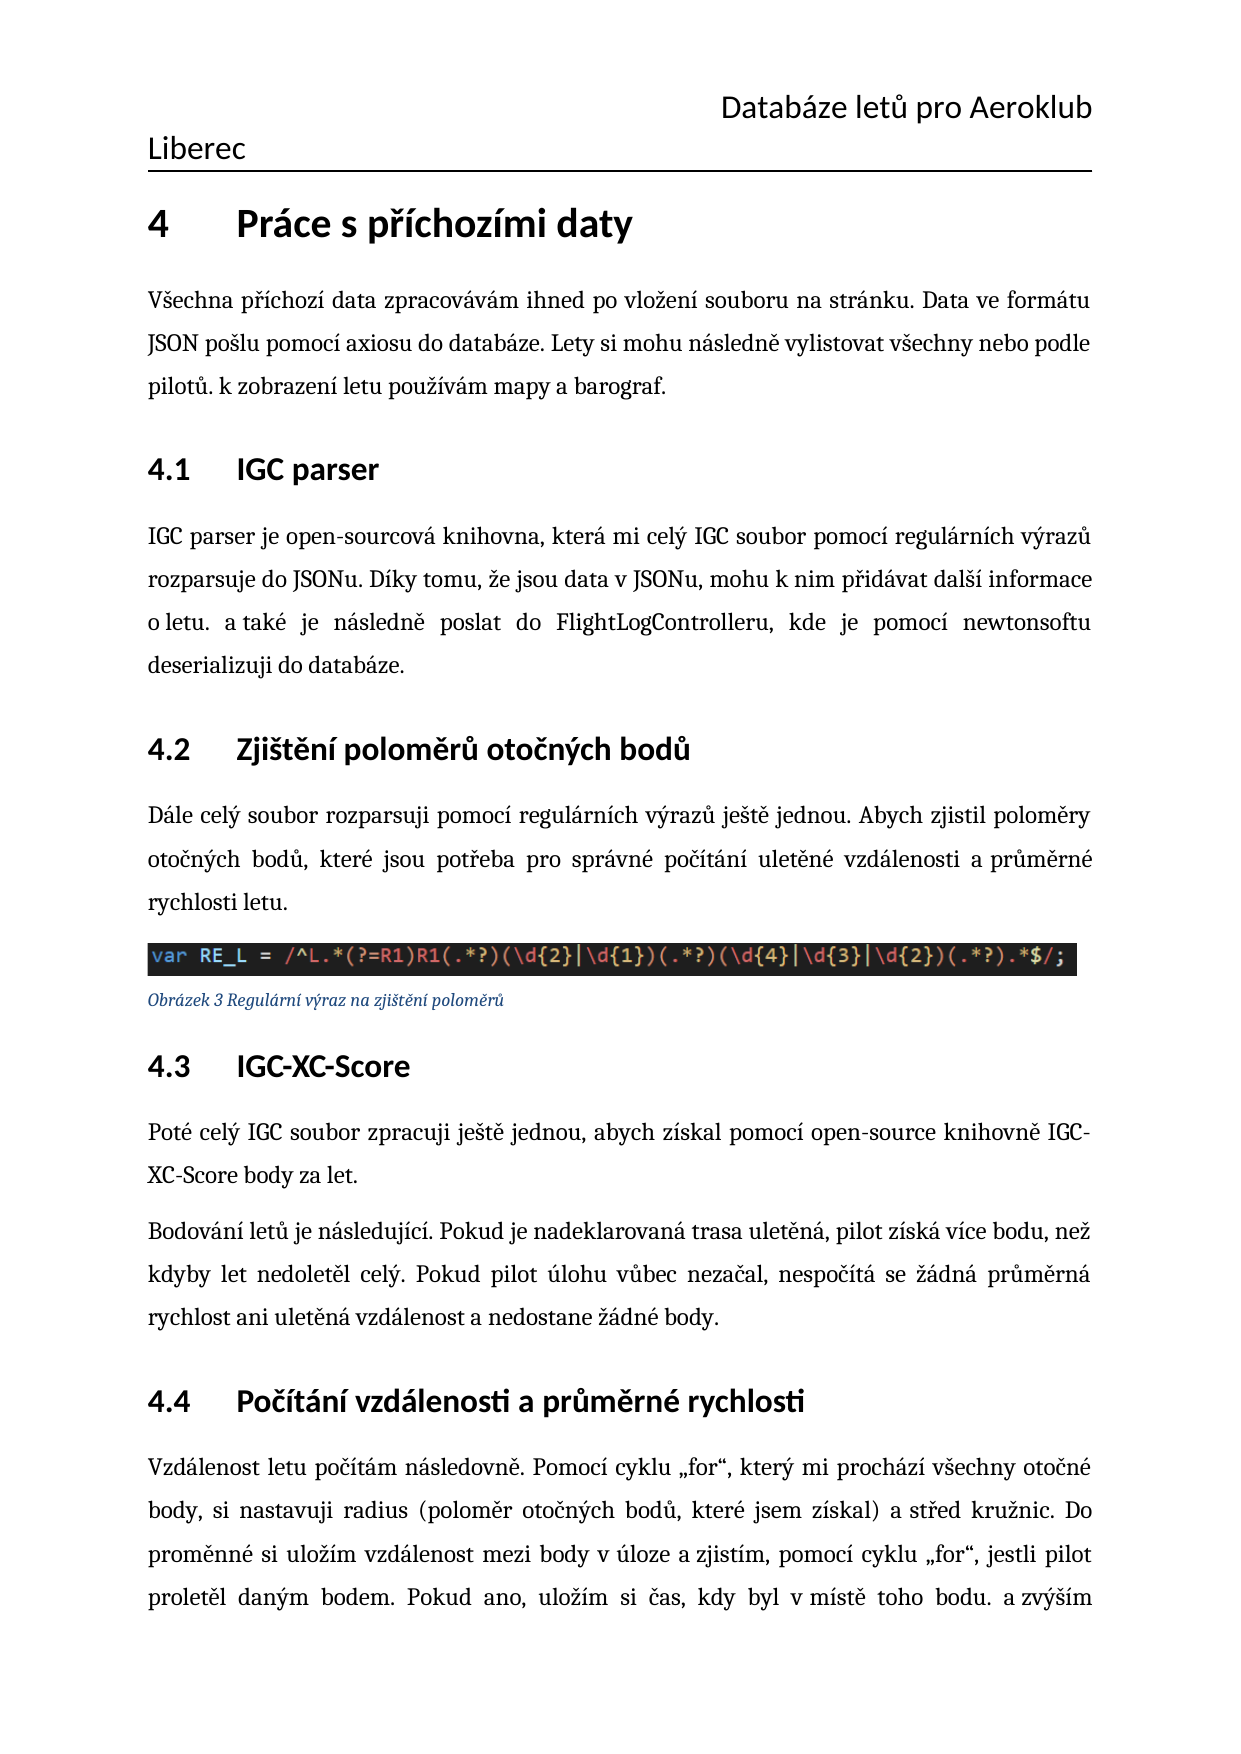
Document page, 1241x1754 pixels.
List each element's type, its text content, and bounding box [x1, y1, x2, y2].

text Počítání vzdálenosti a průměrné rychlosti [148, 1380, 1092, 1421]
text Všechna příchozí data zpracovávám ihned po vložení souboru na stránku. Data ve formátu JSON pošlu pomocí axiosu do databáze. Lety si mohu následně vylistovat všechny nebo podle pilotů. k zobrazení letu používám mapy a barograf. [148, 286, 1092, 401]
text Práce s příchozími daty [148, 197, 1092, 248]
text IGC parser [148, 448, 1092, 489]
text IGC parser je open-sourcová knihovna, která mi celý IGC soubor pomocí regulárních výrazů rozparsuje do JSONu. Díky tomu, že jsou data v JSONu, mohu k nim přidávat další informace o letu. a také je následně poslat do FlightLogControlleru, kde je pomocí newtonsoftu deserializuji do databáze. [148, 522, 1092, 680]
text IGC-XC-Score [148, 1045, 1092, 1086]
text Zjištění poloměrů otočných bodů [148, 728, 1092, 768]
text Poté celý IGC soubor zpracuji ještě jednou, abych získal pomocí open-source knihovně IGC-XC-Score body za let. [148, 1118, 1092, 1190]
text Obrázek 3 Regulární výraz na zjištění poloměrů [148, 990, 1092, 1011]
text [148, 1453, 1092, 1611]
text Bodování letů je následující. Pokud je nadeklarovaná trasa uletěná, pilot získá více bodu, než kdyby let nedoletěl celý. Pokud pilot úlohu vůbec nezačal, nespočítá se žádná průměrná rychlost ani uletěná vzdálenost a nedostane žádné body. [148, 1217, 1092, 1332]
picture [147, 943, 1077, 976]
text Dále celý soubor rozparsuji pomocí regulárních výrazů ještě jednou. Abych zjistil poloměry otočných bodů, které jsou potřeba pro správné počítání uletěné vzdálenosti a průměrné rychlosti letu. [148, 801, 1092, 916]
